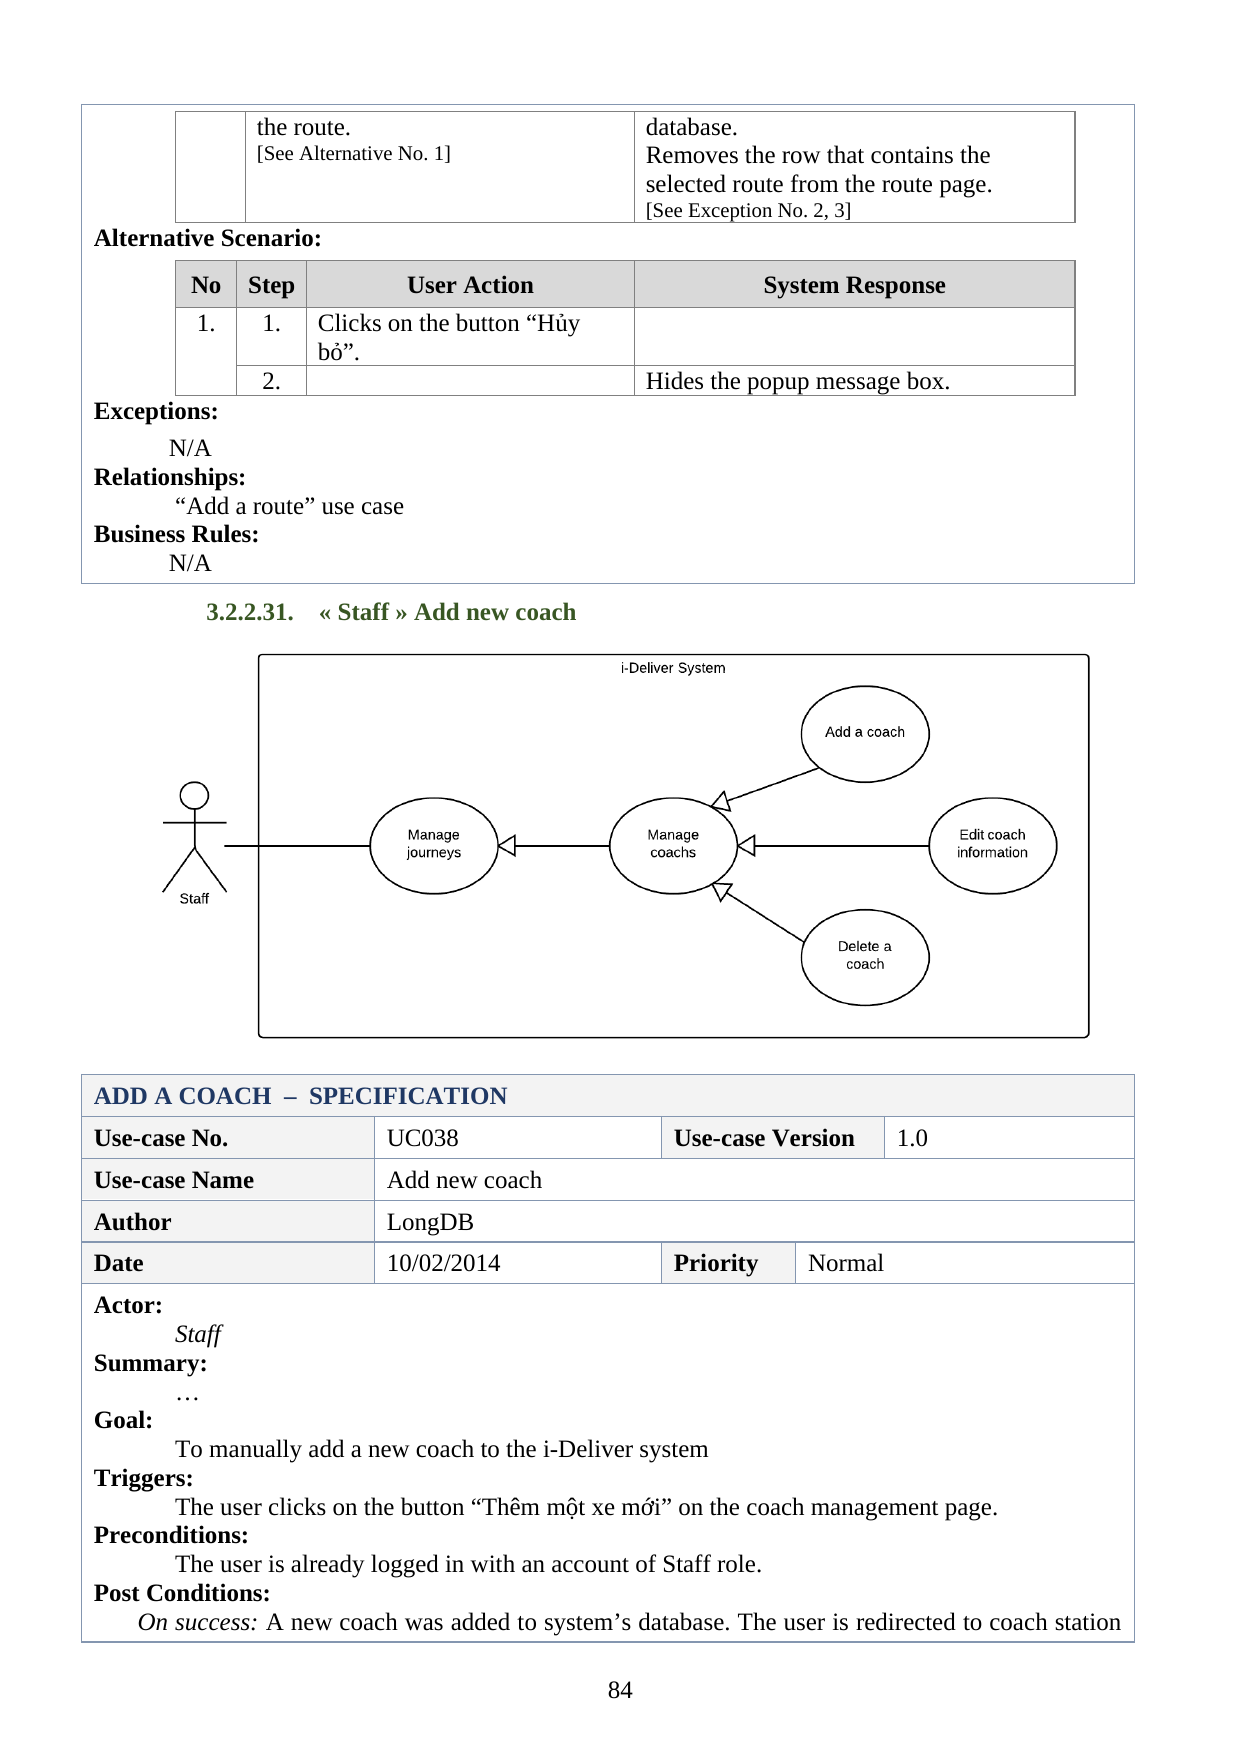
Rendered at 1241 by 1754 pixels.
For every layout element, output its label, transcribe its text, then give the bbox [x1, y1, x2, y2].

picture [112, 640, 1128, 1055]
table_cell Add new coach [375, 1159, 1134, 1199]
table_cell Normal [796, 1243, 1134, 1283]
table_cell 10/02/2014 [375, 1243, 661, 1283]
table_cell UC038 [375, 1117, 661, 1158]
table_cell Priority [662, 1243, 795, 1283]
table_cell Author [82, 1201, 374, 1241]
table_cell 1.0 [885, 1117, 1134, 1158]
table_cell Use-case No. [82, 1117, 374, 1158]
table_cell Use-case Name [82, 1159, 374, 1199]
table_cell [82, 1284, 1134, 1641]
table_header ADD A COACH – SPECIFICATION [82, 1075, 1134, 1116]
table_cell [82, 105, 1134, 583]
table_cell Date [82, 1243, 374, 1283]
subtitle « Staff » Add new coach [206, 597, 1146, 625]
table_cell Use-case Version [662, 1117, 884, 1158]
table_cell LongDB [375, 1201, 1134, 1241]
